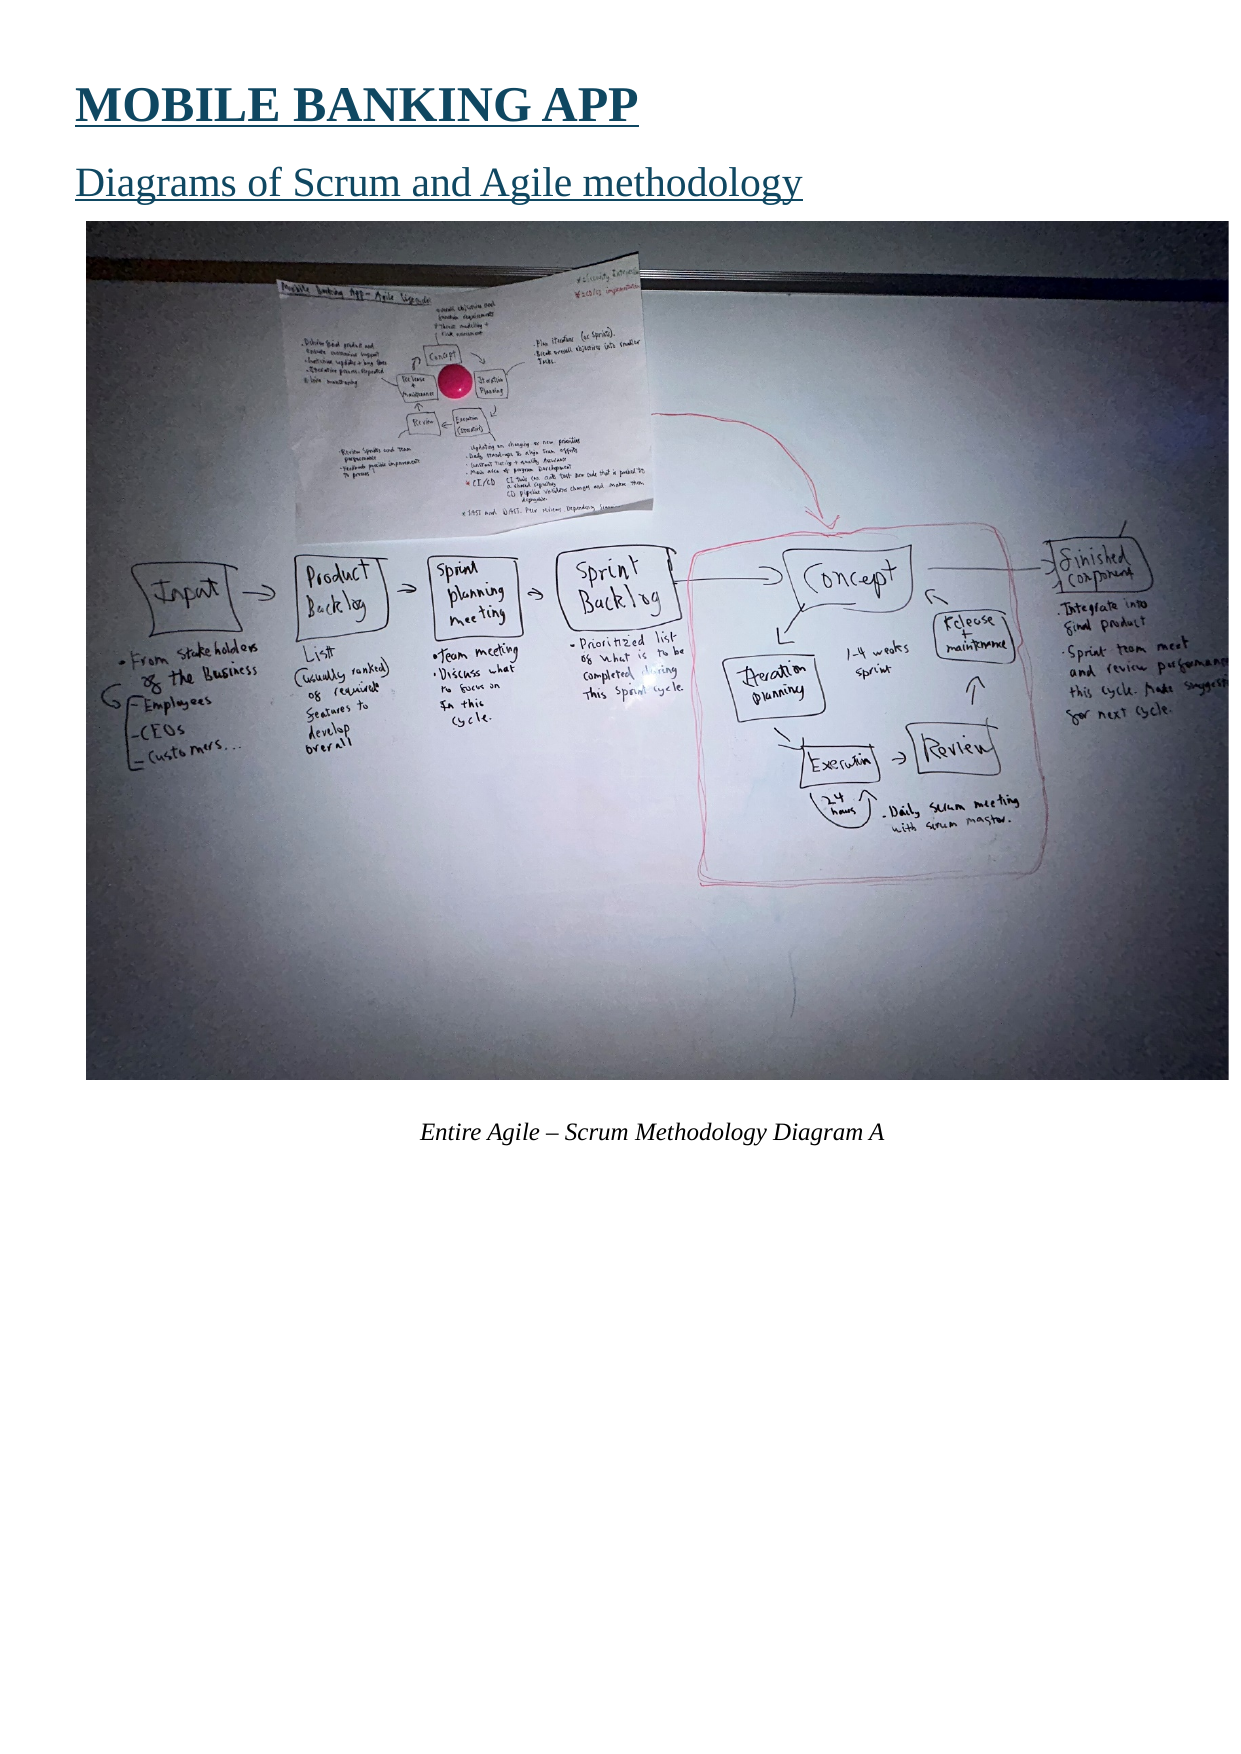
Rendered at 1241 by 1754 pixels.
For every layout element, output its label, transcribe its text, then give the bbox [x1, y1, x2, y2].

subtitle Diagrams of Scrum and Agile methodology [75, 158, 1165, 206]
subtitle MOBILE BANKING APP [75, 75, 1165, 132]
picture [86, 221, 1229, 1080]
table_cell Entire Agile – Scrum Methodology Diagram A [75, 1117, 1231, 1153]
table_header [75, 221, 1231, 1117]
